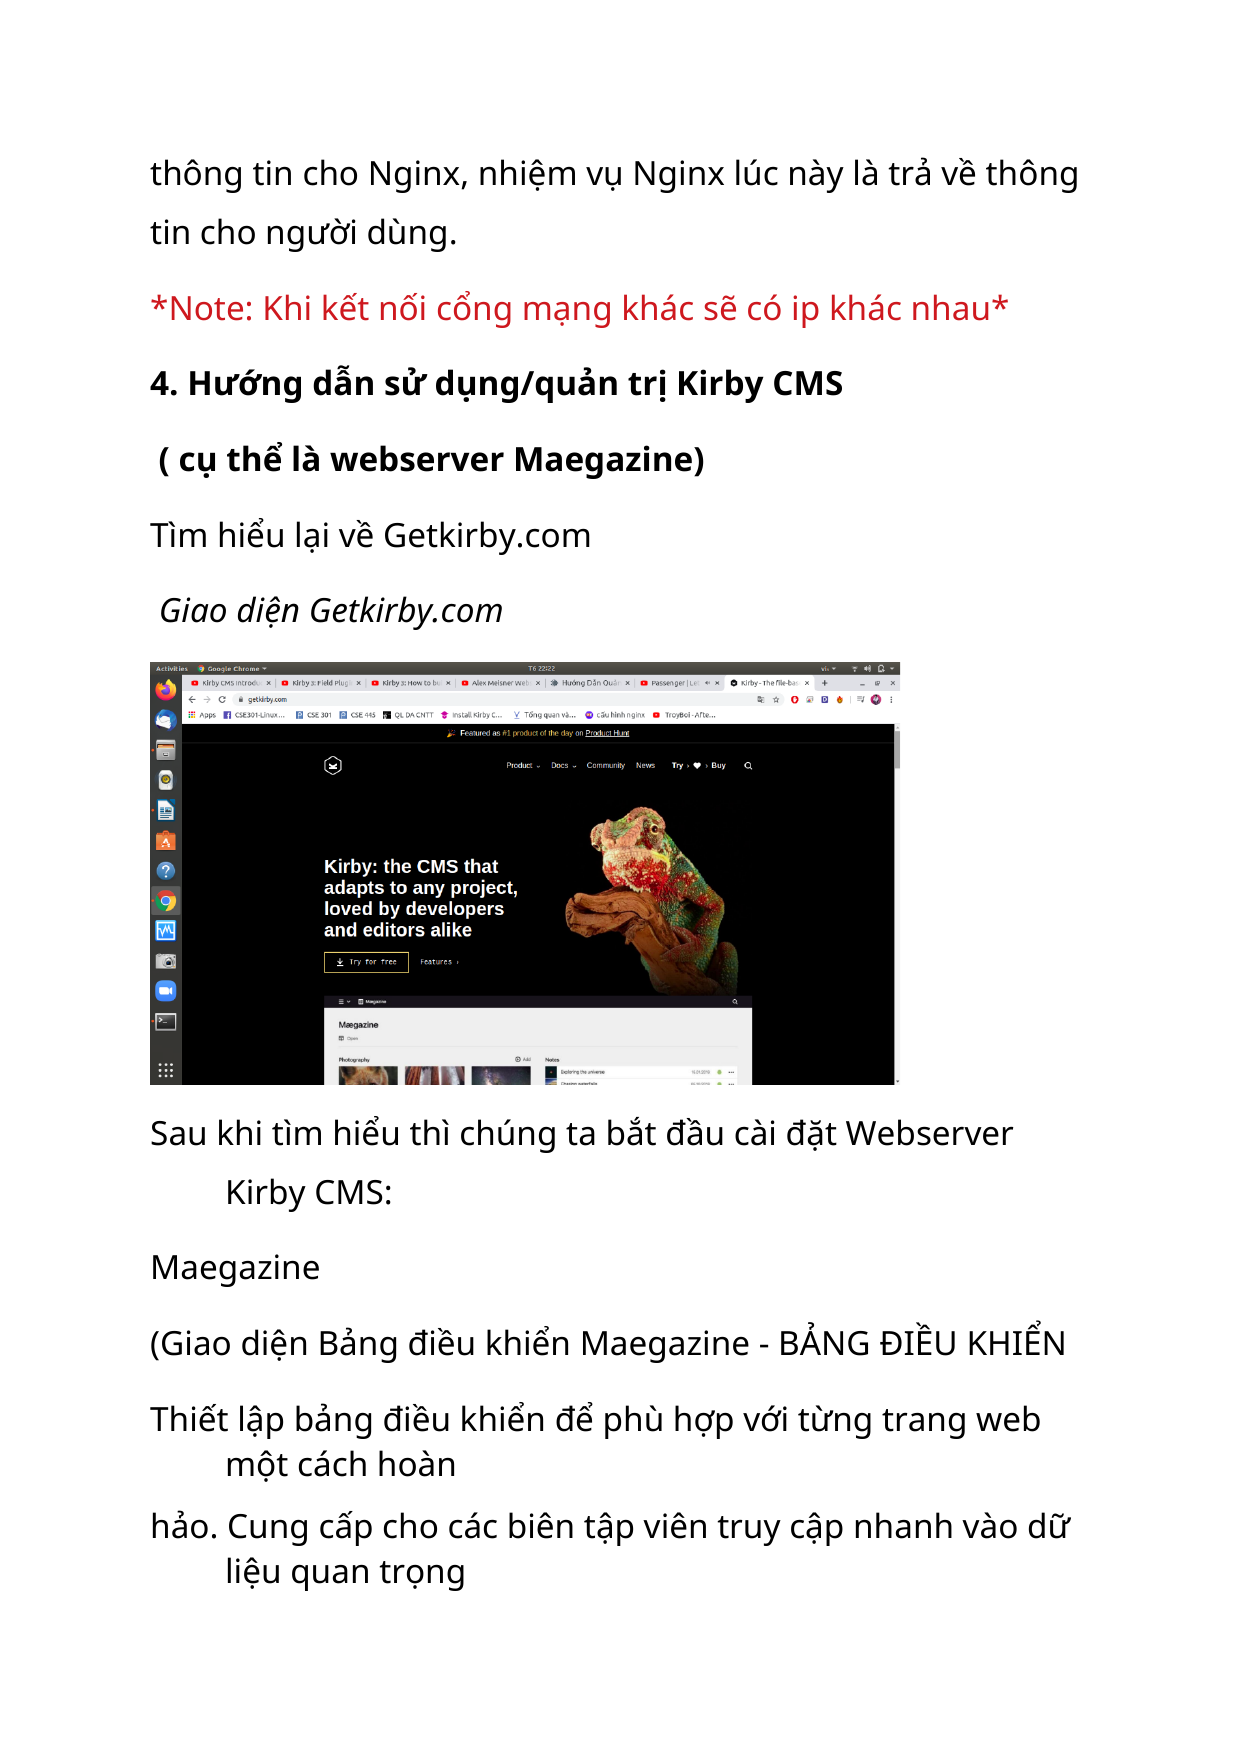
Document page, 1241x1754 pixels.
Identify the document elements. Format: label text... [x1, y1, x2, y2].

text *Note: Khi kết nối cổng mạng khác sẽ có ip khác nhau* [150, 284, 1090, 330]
text hảo. Cung cấp cho các biên tập viên truy cập nhanh vào dữ liệu quan trọng [150, 1503, 1090, 1594]
text Tìm hiểu lại về Getkirby.com [150, 511, 1090, 557]
text Sau khi tìm hiểu thì chúng ta bắt đầu cài đặt Webserver Kirby CMS: [150, 1109, 1090, 1214]
text (Giao diện Bảng điều khiển Maegazine - BẢNG ĐIỀU KHIỂN [150, 1320, 1090, 1365]
picture [150, 662, 901, 1085]
text Maegazine [150, 1244, 1090, 1289]
text Thiết lập bảng điều khiển để phù hợp với từng trang web một cách hoàn [150, 1395, 1090, 1486]
text ( cụ thể là webserver Maegazine) [150, 436, 1090, 481]
text 4. Hướng dẫn sử dụng/quản trị Kirby CMS [150, 360, 1090, 406]
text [150, 150, 1090, 254]
text Giao diện Getkirby.com [150, 587, 1090, 632]
